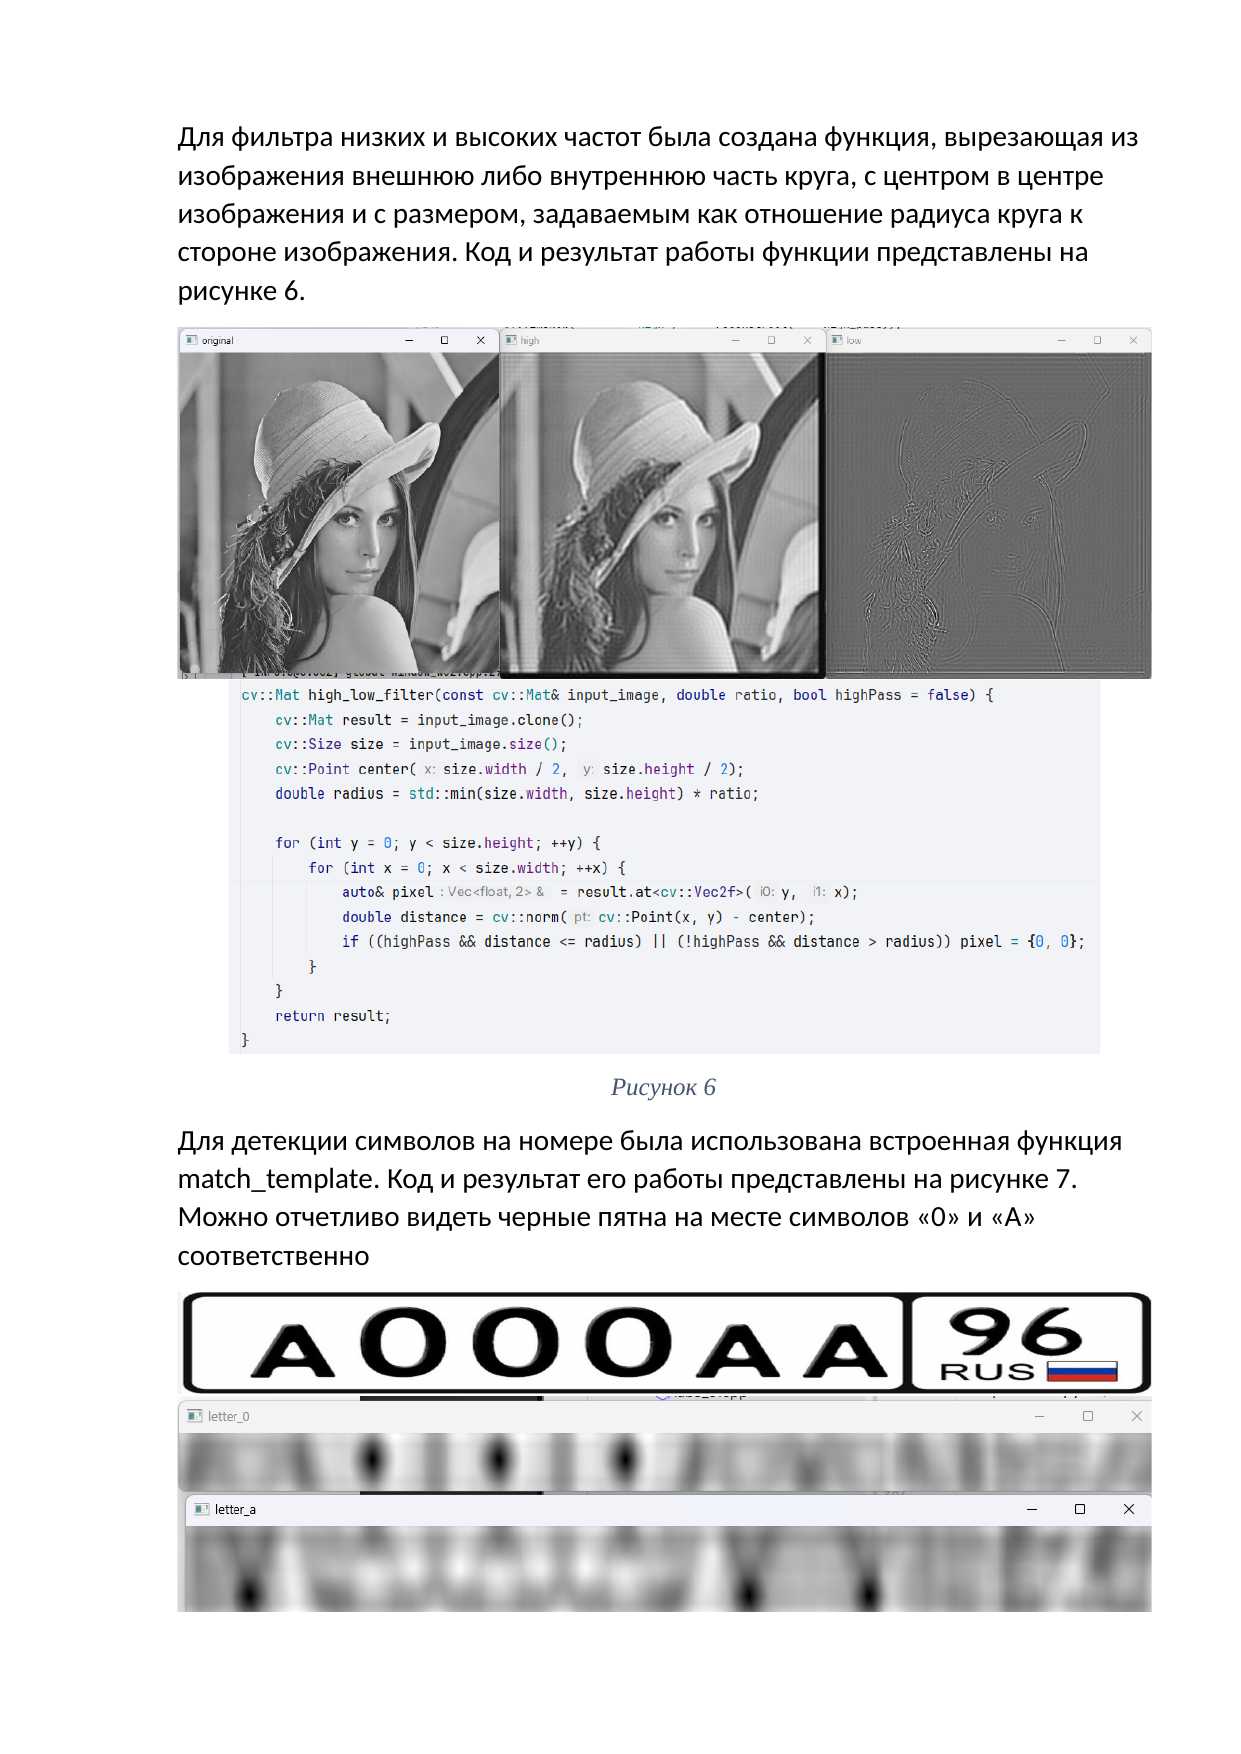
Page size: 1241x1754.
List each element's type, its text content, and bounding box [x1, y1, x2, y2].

picture [177, 1396, 1152, 1612]
subtitle Рисунок 6 [177, 1072, 1152, 1101]
text Для детекции символов на номере была использована встроенная функция match_template. Код и результат его работы представлены на рисунке 7. Можно отчетливо видеть черные пятна на месте символов «0» и «А» соответственно [177, 1122, 1152, 1273]
picture [177, 1292, 1152, 1394]
picture [228, 680, 1101, 1054]
text Для фильтра низких и высоких частот была создана функция, вырезающая из изображения внешнюю либо внутреннюю часть круга, с центром в центре изображения и с размером, задаваемым как отношение радиуса круга к стороне изображения. Код и результат работы функции представлены на рисунке 6. [177, 118, 1152, 307]
picture [177, 327, 1152, 679]
